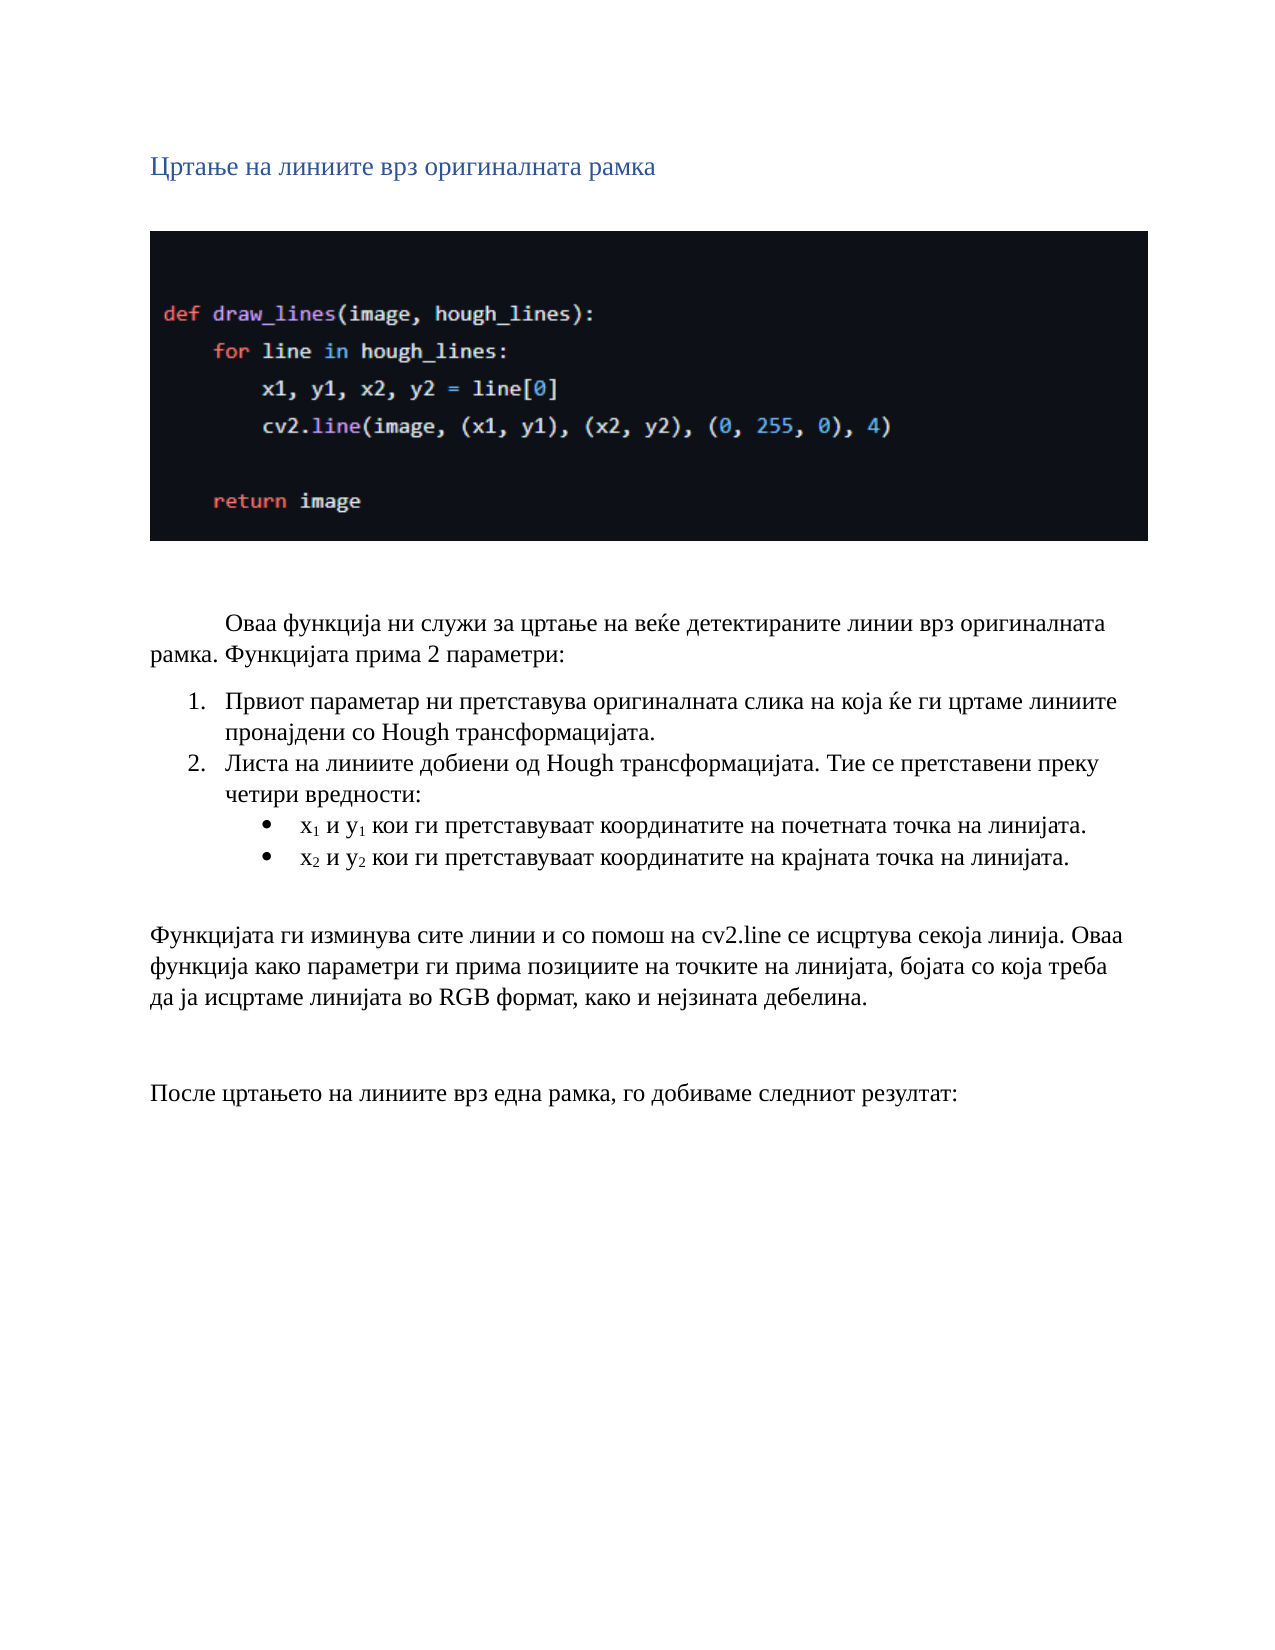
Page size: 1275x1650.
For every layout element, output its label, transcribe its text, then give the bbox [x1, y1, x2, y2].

text После цртањето на линиите врз една рамка, го добиваме следниот резултат: [150, 1078, 1125, 1107]
list x2 и y2 кои ги претставуваат координатите на крајната точка на линијата. [262, 842, 1125, 870]
text Функцијата ги изминува сите линии и со помош на cv2.line се исцртува секоја линија. Оваа функција како параметри ги прима позициите на точките на линијата, бојата со која треба да ја исцртаме линијата во RGB формат, како и нејзината дебелина. [150, 920, 1125, 1011]
subtitle Цртање на линиите врз оригиналната рамка [150, 150, 1125, 181]
list Првиот параметар ни претставува оригиналната слика на која ќе ги цртаме линиите пронајдени со Hough трансформацијата. [187, 686, 1125, 746]
list Листа на линиите добиени од Hough трансформацијата. Тие се претставени преку четири вредности: [187, 748, 1125, 808]
text Оваа функција ни служи за цртање на веќе детектираните линии врз оригиналната рамка. Функцијата прима 2 параметри: [150, 608, 1125, 667]
list x1 и y1 кои ги претставуваат координатите на почетната точка на линијата. [262, 811, 1125, 839]
picture [150, 231, 1148, 541]
